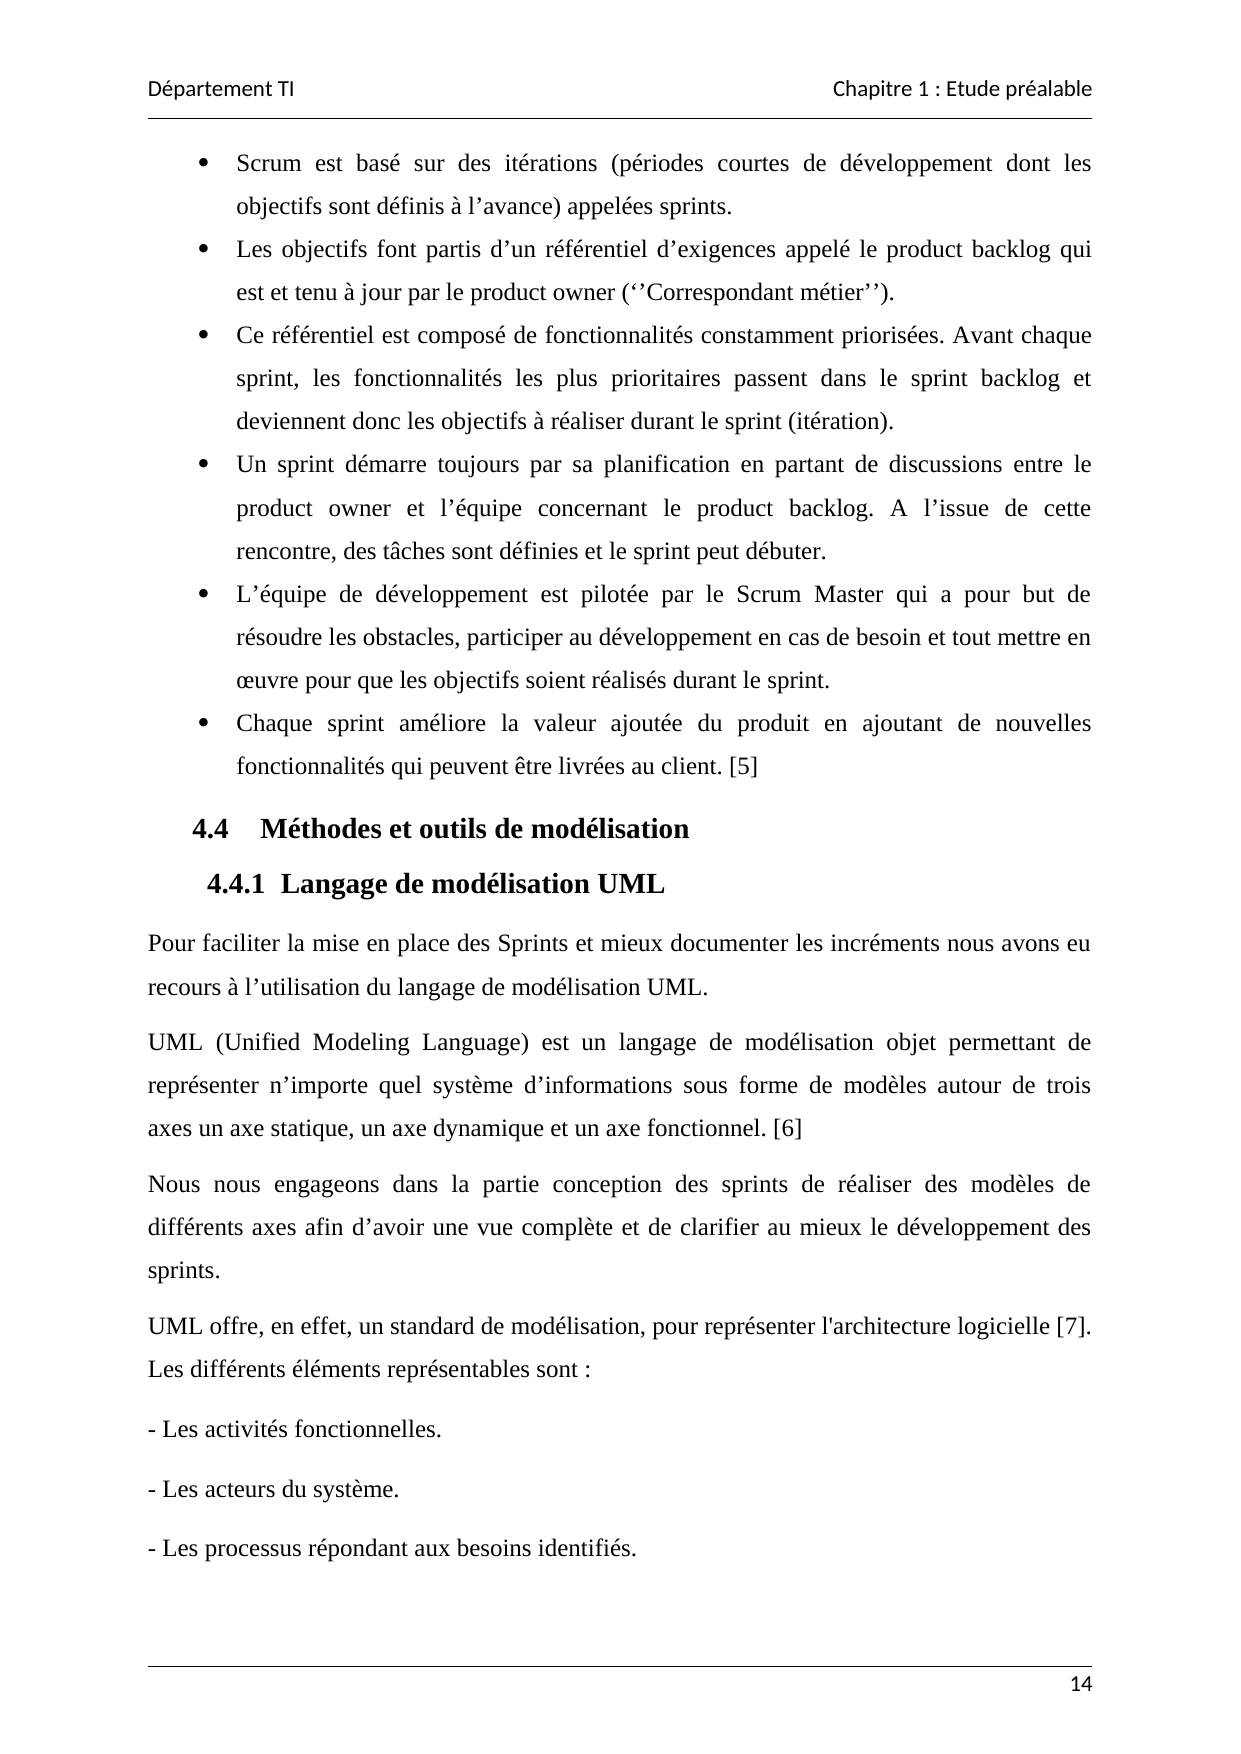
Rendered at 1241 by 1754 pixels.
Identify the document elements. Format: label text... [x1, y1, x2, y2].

subtitle Langage de modélisation UML [207, 866, 1092, 899]
text Pour faciliter la mise en place des Sprints et mieux documenter les incréments nous avons eu recours à l’utilisation du langage de modélisation UML. [148, 928, 1092, 1000]
text Nous nous engageons dans la partie conception des sprints de réaliser des modèles de différents axes afin d’avoir une vue complète et de clarifier au mieux le développement des sprints. [148, 1169, 1092, 1284]
text UML (Unified Modeling Language) est un langage de modélisation objet permettant de représenter n’importe quel système d’informations sous forme de modèles autour de trois axes un axe statique, un axe dynamique et un axe fonctionnel. [6] [148, 1027, 1092, 1142]
list Scrum est basé sur des itérations (périodes courtes de développement dont les objectifs sont définis à l’avance) appelées sprints. [199, 148, 1092, 219]
list Un sprint démarre toujours par sa planification en partant de discussions entre le product owner et l’équipe concernant le product backlog. A l’issue de cette rencontre, des tâches sont définies et le sprint peut débuter. [199, 449, 1092, 564]
text - Les activités fonctionnelles. [148, 1414, 1092, 1443]
subtitle Méthodes et outils de modélisation [192, 811, 1092, 845]
list Chaque sprint améliore la valeur ajoutée du produit en ajoutant de nouvelles fonctionnalités qui peuvent être livrées au client. [5] [199, 708, 1092, 780]
list Ce référentiel est composé de fonctionnalités constamment priorisées. Avant chaque sprint, les fonctionnalités les plus prioritaires passent dans le sprint backlog et deviennent donc les objectifs à réaliser durant le sprint (itération). [199, 320, 1092, 435]
text - Les processus répondant aux besoins identifiés. [148, 1533, 1092, 1562]
list L’équipe de développement est pilotée par le Scrum Master qui a pour but de résoudre les obstacles, participer au développement en cas de besoin et tout mettre en œuvre pour que les objectifs soient réalisés durant le sprint. [199, 579, 1092, 694]
text - Les acteurs du système. [148, 1474, 1092, 1502]
list Les objectifs font partis d’un référentiel d’exigences appelé le product backlog qui est et tenu à jour par le product owner (‘’Correspondant métier’’). [199, 234, 1092, 306]
text UML offre, en effet, un standard de modélisation, pour représenter l'architecture logicielle [7]. Les différents éléments représentables sont : [148, 1311, 1092, 1383]
